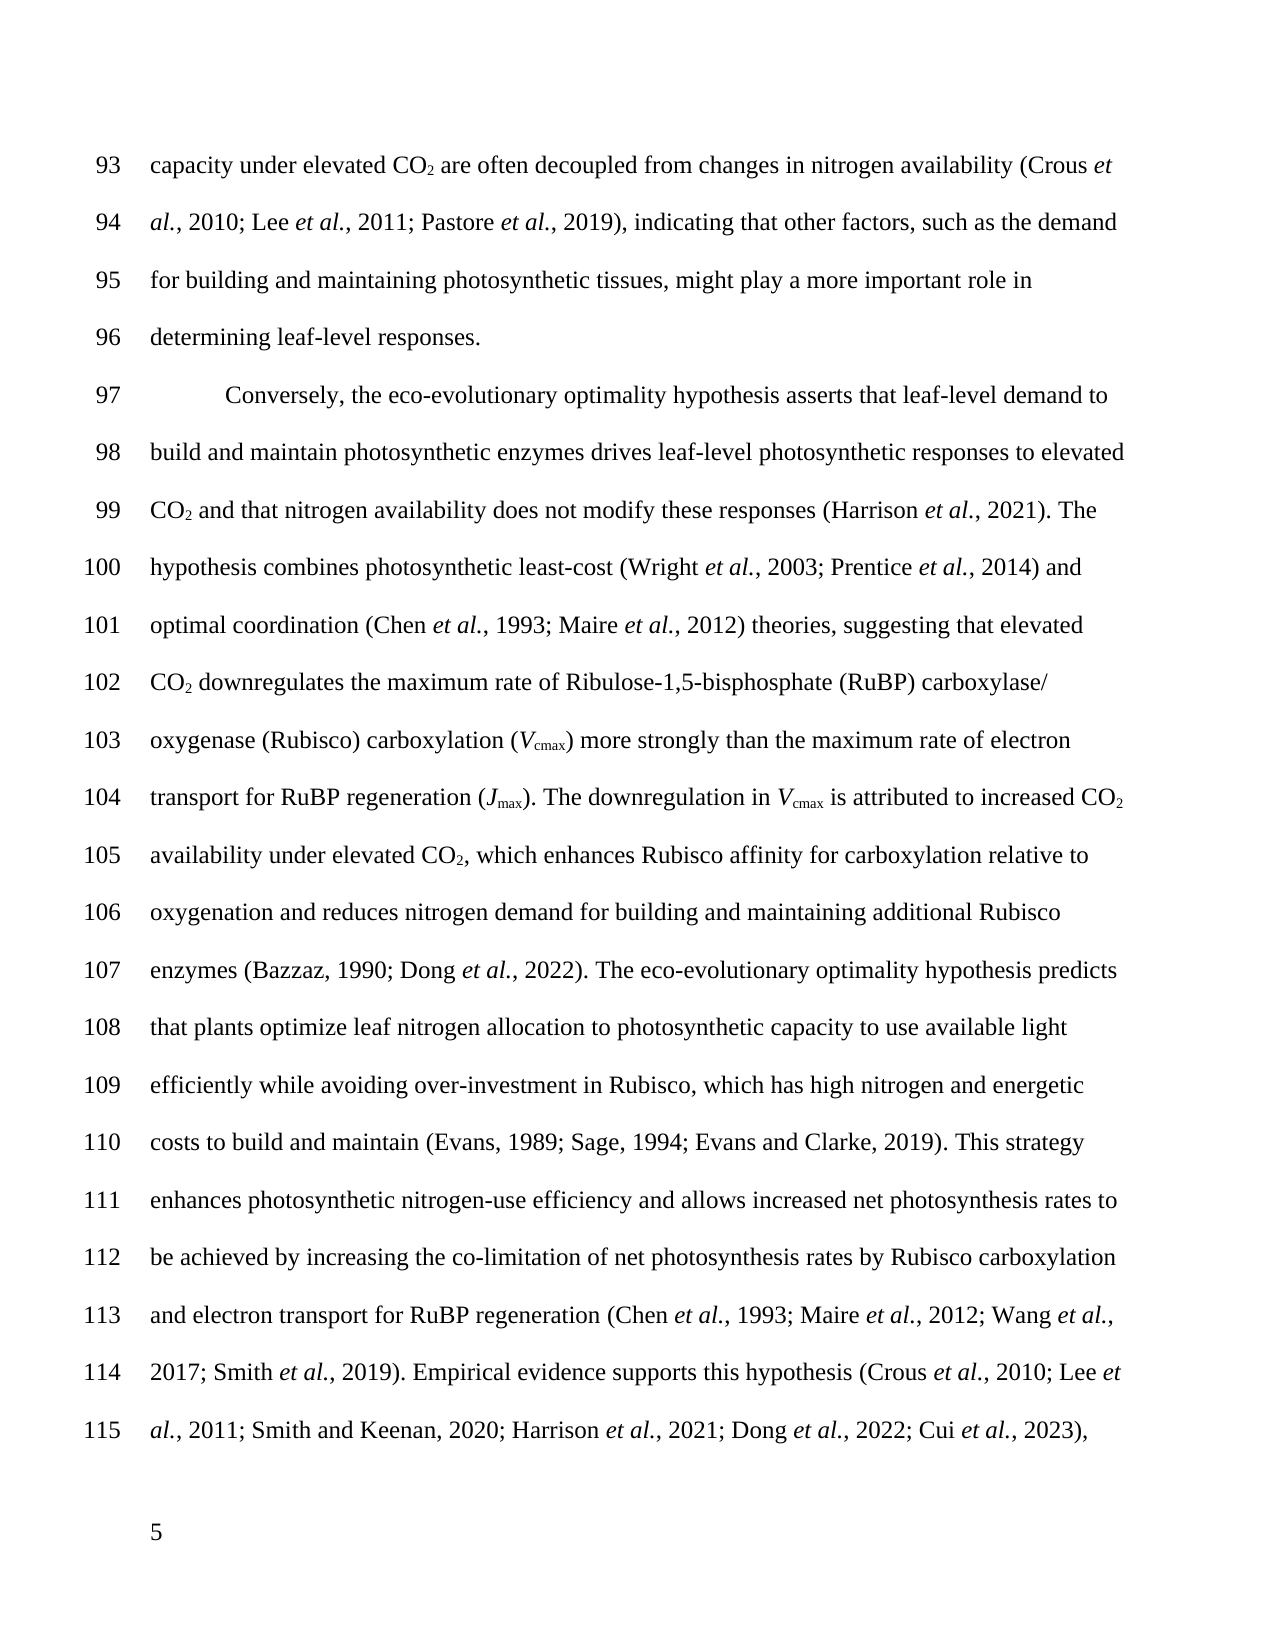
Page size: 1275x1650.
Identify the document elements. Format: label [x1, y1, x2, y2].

text [150, 380, 1125, 1444]
text [150, 150, 1125, 351]
